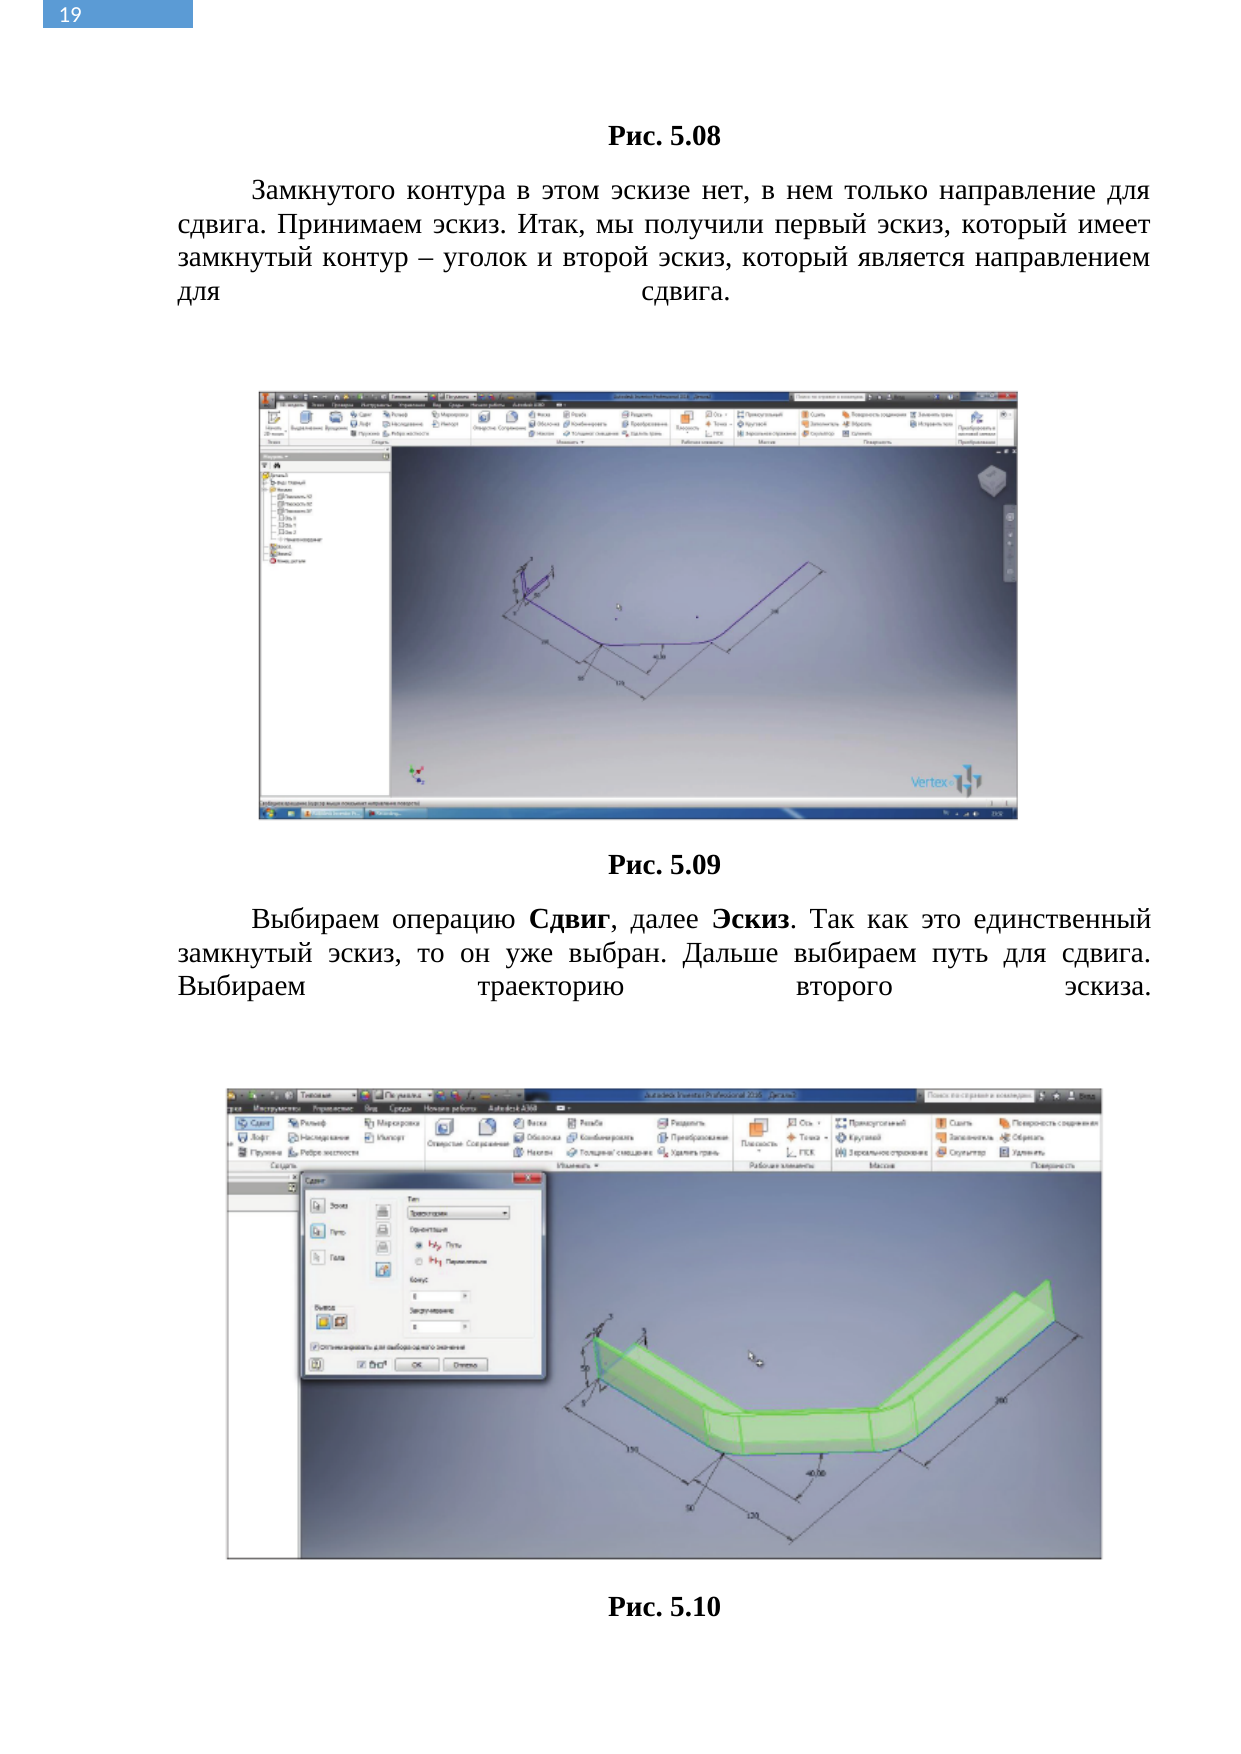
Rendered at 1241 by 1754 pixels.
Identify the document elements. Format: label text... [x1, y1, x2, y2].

picture [218, 1084, 1111, 1569]
text Выбираем операцию Сдвиг, далее Эскиз. Так как это единственный замкнутый эскиз, то он уже выбран. Дальше выбираем путь для сдвига. Выбираем траекторию второго эскиза. [177, 901, 1152, 1030]
text Замкнутого контура в этом эскизе нет, в нем только направление для сдвига. Принимаем эскиз. Итак, мы получили первый эскиз, который имеет замкнутый контур – уголок и второй эскиз, который является направлением для сдвига. [177, 172, 1152, 368]
text Рис. 5.09 [177, 847, 1152, 880]
text Рис. 5.08 [177, 118, 1152, 152]
picture [251, 389, 1022, 826]
text Рис. 5.10 [177, 1589, 1152, 1623]
